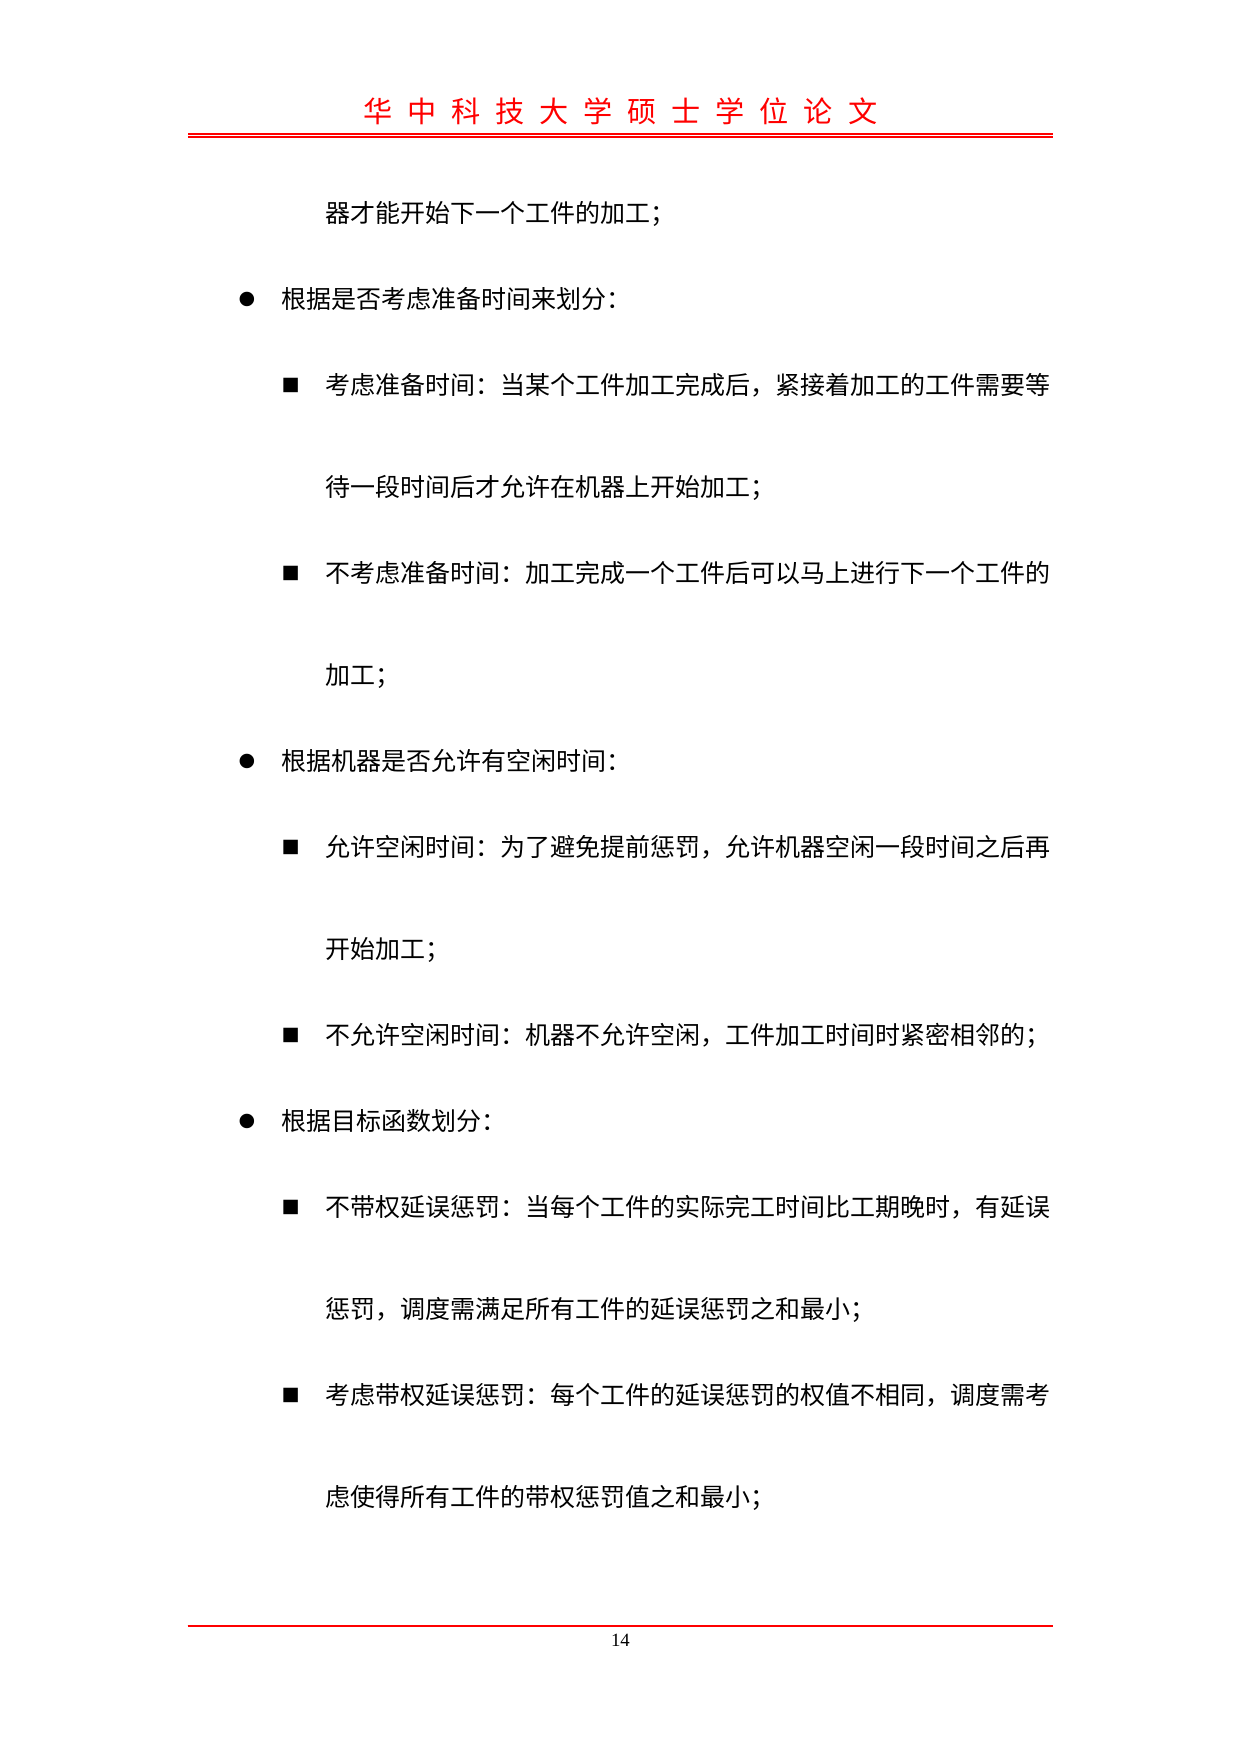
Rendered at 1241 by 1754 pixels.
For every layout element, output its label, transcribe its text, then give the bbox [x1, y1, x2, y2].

list 根据是否考虑准备时间来划分： [237, 263, 1053, 331]
list 允许空闲时间：为了避免提前惩罚，允许机器空闲一段时间之后再开始加工； [281, 811, 1053, 981]
list 不允许空闲时间：机器不允许空闲，工件加工时间时紧密相邻的； [281, 999, 1053, 1067]
list 不考虑准备时间：加工完成一个工件后可以马上进行下一个工件的加工； [281, 537, 1053, 707]
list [281, 177, 1053, 245]
list 根据机器是否允许有空闲时间： [237, 725, 1053, 793]
list 考虑带权延误惩罚：每个工件的延误惩罚的权值不相同，调度需考虑使得所有工件的带权惩罚值之和最小； [281, 1359, 1053, 1529]
list 考虑准备时间：当某个工件加工完成后，紧接着加工的工件需要等待一段时间后才允许在机器上开始加工； [281, 349, 1053, 519]
list 不带权延误惩罚：当每个工件的实际完工时间比工期晚时，有延误惩罚，调度需满足所有工件的延误惩罚之和最小； [281, 1171, 1053, 1341]
list 根据目标函数划分： [237, 1085, 1053, 1153]
